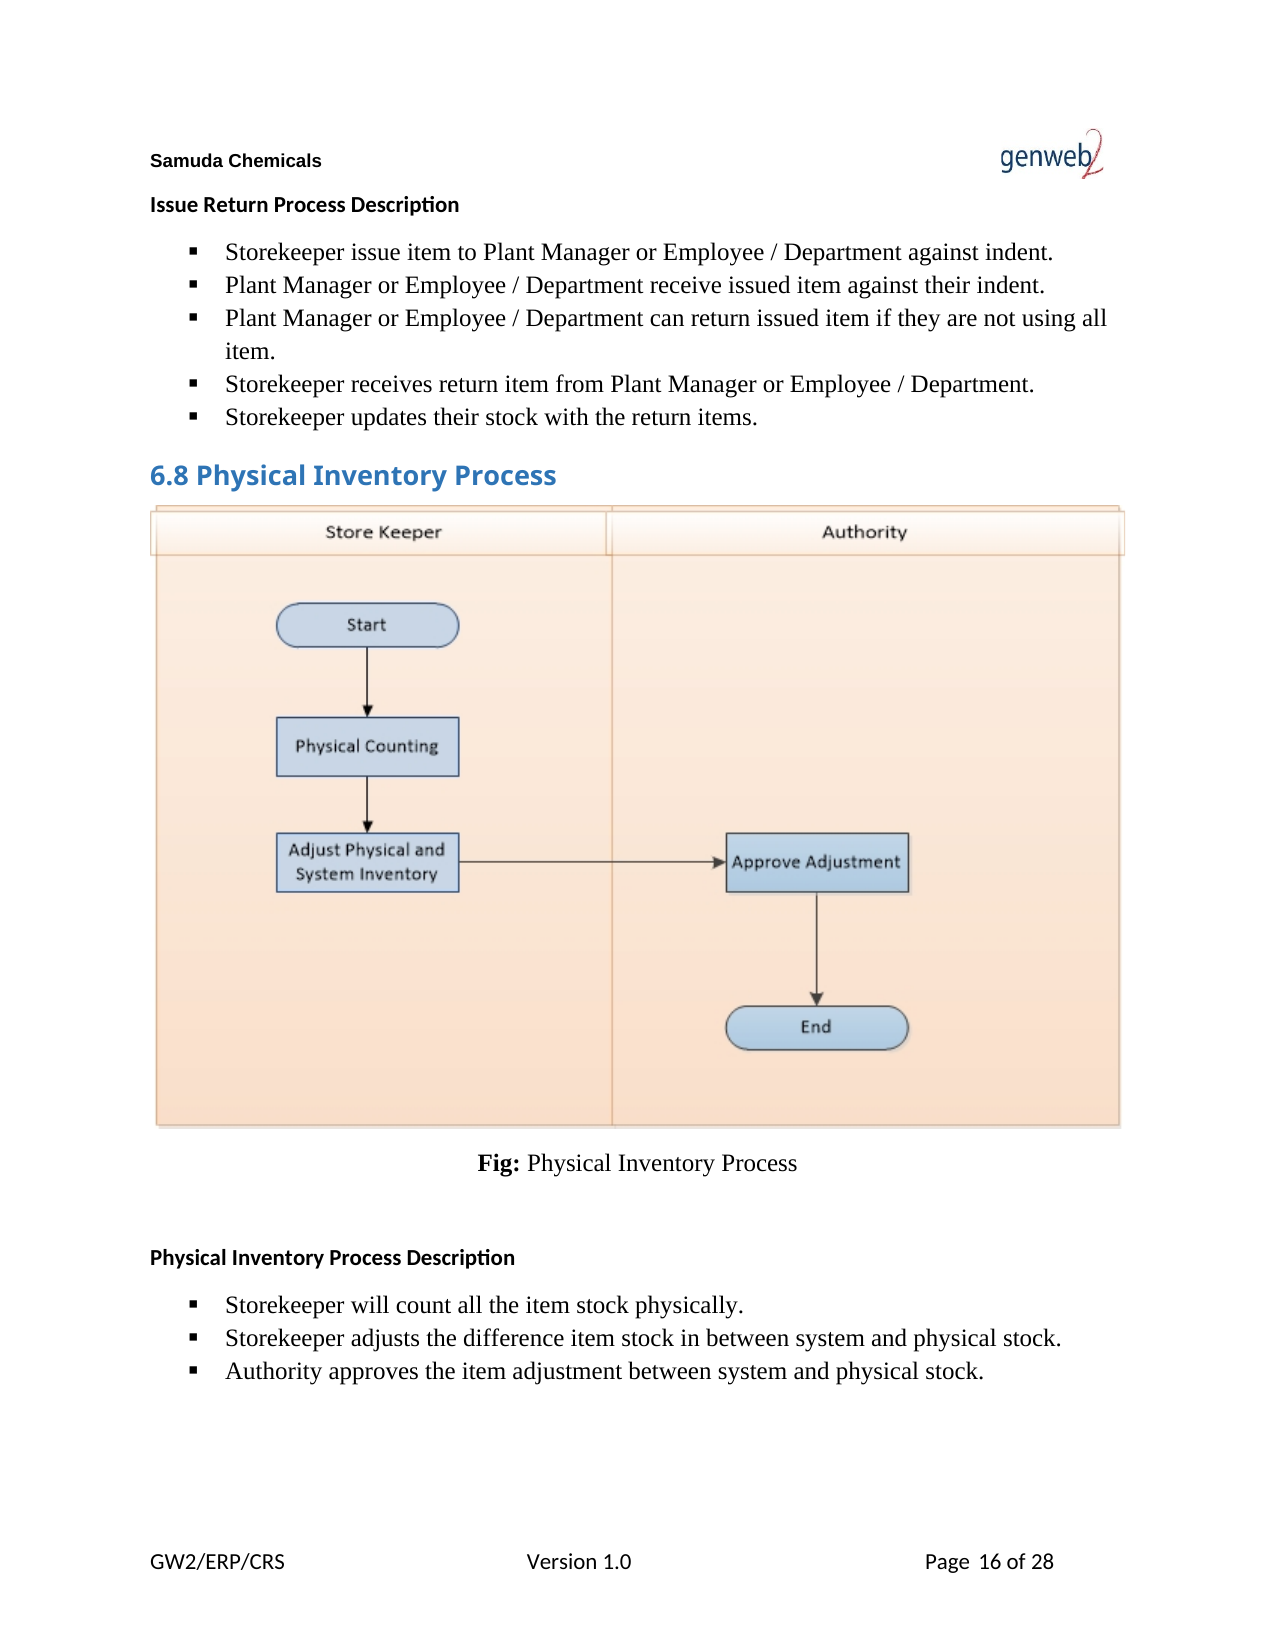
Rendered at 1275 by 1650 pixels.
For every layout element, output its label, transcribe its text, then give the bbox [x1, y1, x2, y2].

text Issue Return Process Description [150, 190, 1125, 218]
subtitle 6.8 Physical Inventory Process [150, 456, 1125, 493]
picture [1000, 128, 1103, 179]
list Plant Manager or Employee / Department can return issued item if they are not using all item. [187, 303, 1125, 365]
list Storekeeper will count all the item stock physically. [187, 1290, 1125, 1319]
list Authority approves the item adjustment between system and physical stock. [187, 1356, 1125, 1385]
text Fig: Physical Inventory Process [150, 1148, 1125, 1177]
list Plant Manager or Employee / Department receive issued item against their indent. [187, 270, 1125, 299]
list Storekeeper receives return item from Plant Manager or Employee / Department. [187, 369, 1125, 398]
list Storekeeper issue item to Plant Manager or Employee / Department against indent. [187, 237, 1125, 266]
list Storekeeper updates their stock with the return items. [187, 402, 1125, 431]
text Physical Inventory Process Description [150, 1243, 1125, 1271]
picture [150, 505, 1125, 1129]
list Storekeeper adjusts the difference item stock in between system and physical stock. [187, 1323, 1125, 1352]
